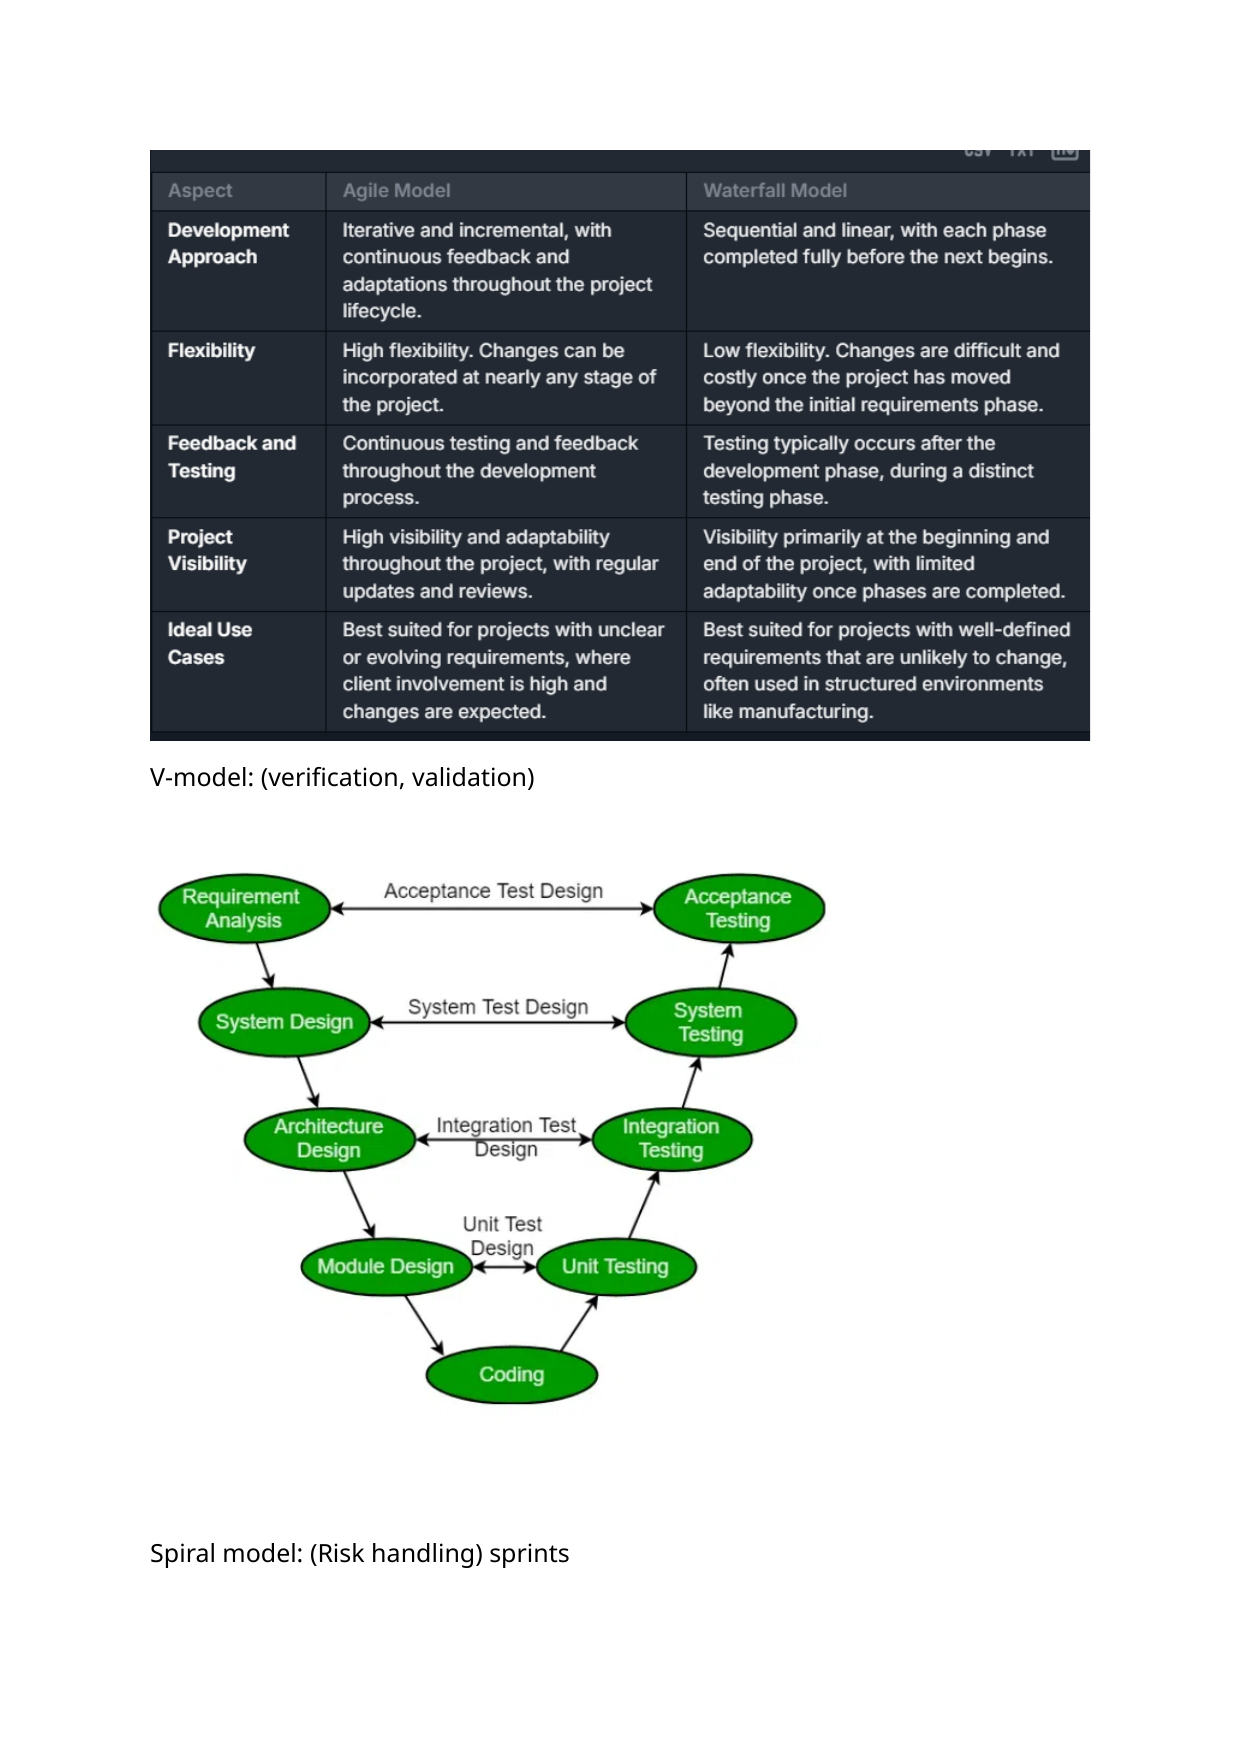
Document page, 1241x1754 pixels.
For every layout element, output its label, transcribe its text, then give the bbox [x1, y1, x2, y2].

picture [150, 150, 1091, 741]
text V-model: (verification, validation) [150, 760, 1090, 794]
text Spiral model: (Risk handling) sprints [150, 1536, 1090, 1570]
picture [150, 813, 832, 1464]
